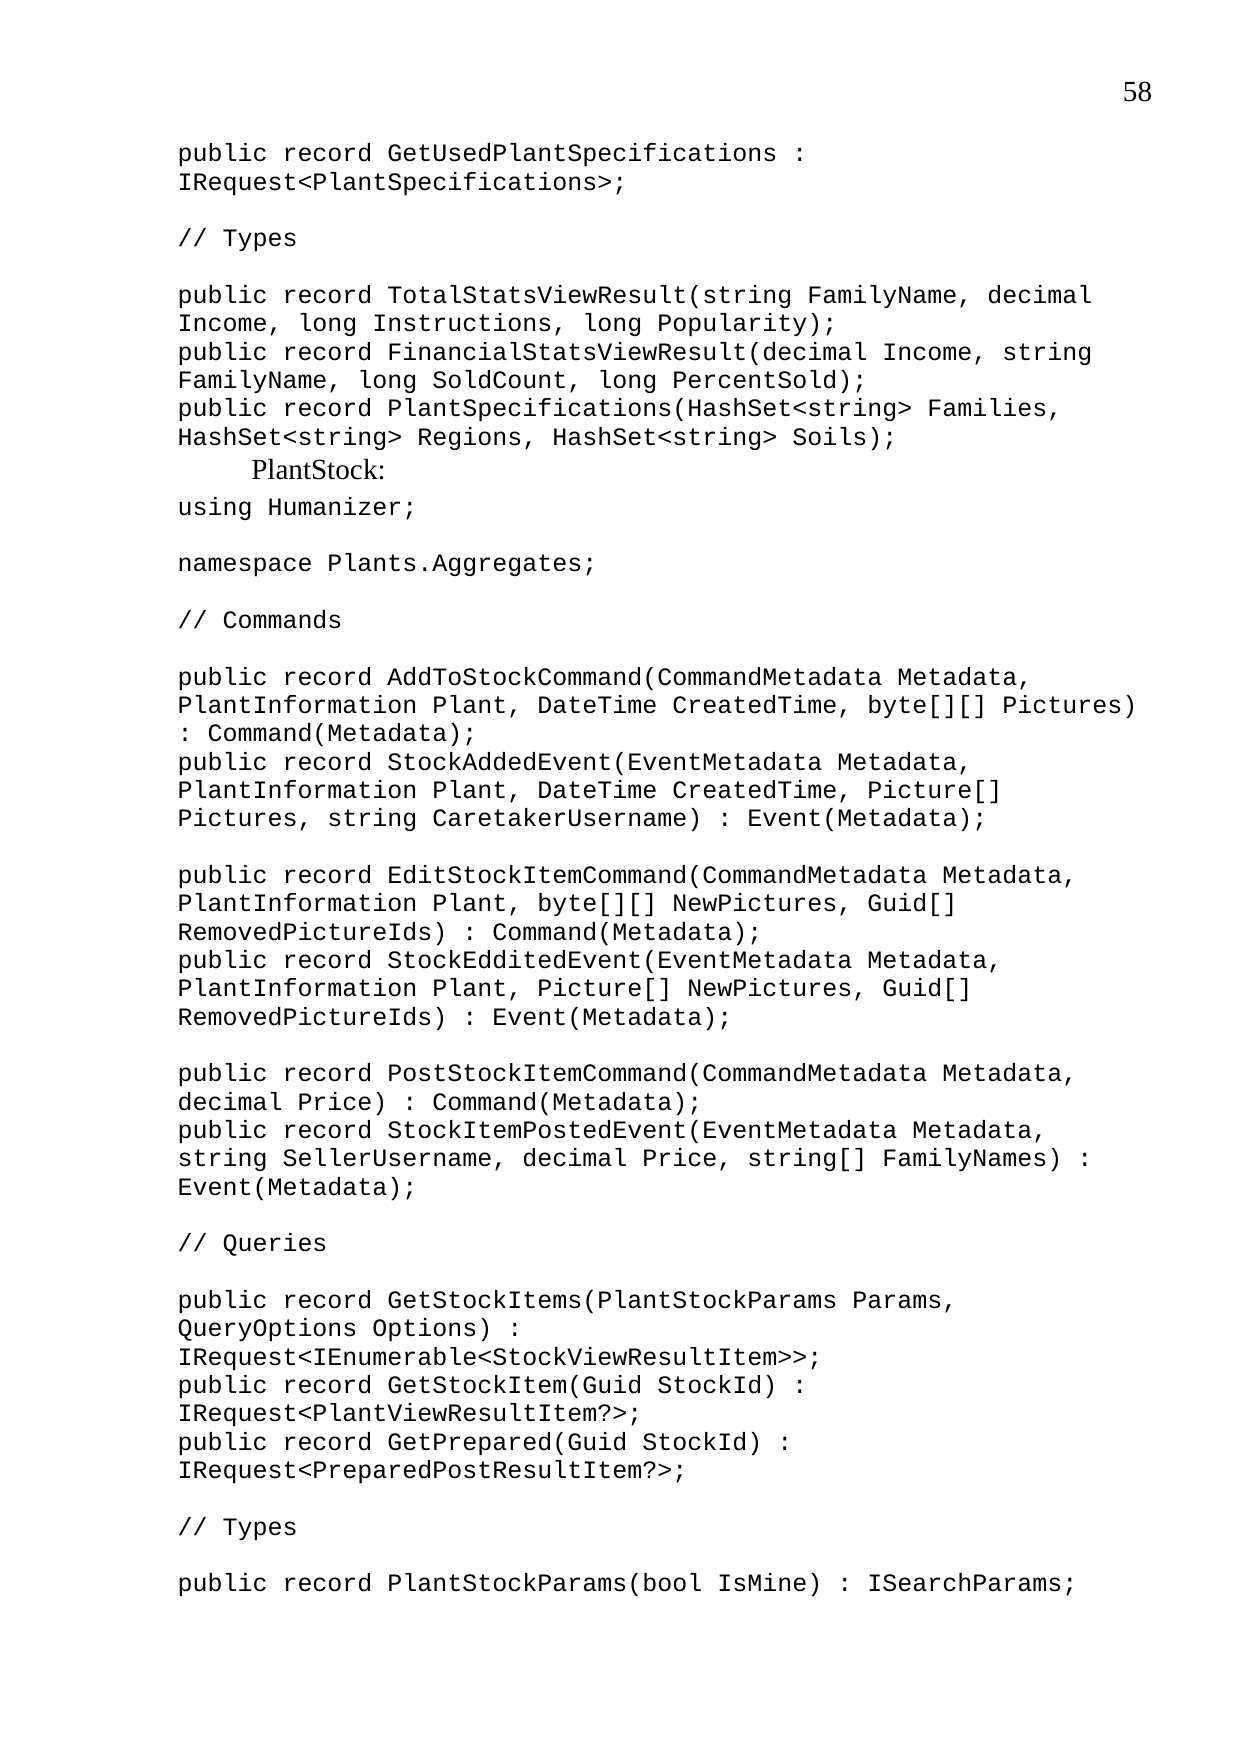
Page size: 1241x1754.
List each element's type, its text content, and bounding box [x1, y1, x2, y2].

text using Humanizer; [177, 494, 1152, 523]
text public record PlantStockParams(bool IsMine) : ISearchParams; [177, 1571, 1152, 1599]
text public record GetUsedPlantSpecifications : IRequest<PlantSpecifications>; [177, 141, 1152, 197]
text PlantStock: [177, 452, 1152, 486]
text public record FinancialStatsViewResult(decimal Income, string FamilyName, long SoldCount, long PercentSold); [177, 339, 1152, 396]
text namespace Plants.Aggregates; [177, 551, 1152, 579]
text public record GetStockItem(Guid StockId) : IRequest<PlantViewResultItem?>; [177, 1373, 1152, 1429]
text public record PostStockItemCommand(CommandMetadata Metadata, decimal Price) : Command(Metadata); [177, 1061, 1152, 1118]
text public record TotalStatsViewResult(string FamilyName, decimal Income, long Instructions, long Popularity); [177, 282, 1152, 339]
text public record AddToStockCommand(CommandMetadata Metadata, PlantInformation Plant, DateTime CreatedTime, byte[][] Pictures) : Command(Metadata); [177, 664, 1152, 749]
text // Queries [177, 1231, 1152, 1259]
text public record EditStockItemCommand(CommandMetadata Metadata, PlantInformation Plant, byte[][] NewPictures, Guid[] RemovedPictureIds) : Command(Metadata); [177, 863, 1152, 948]
text public record PlantSpecifications(HashSet<string> Families, HashSet<string> Regions, HashSet<string> Soils); [177, 396, 1152, 452]
text public record GetStockItems(PlantStockParams Params, QueryOptions Options) : IRequest<IEnumerable<StockViewResultItem>>; [177, 1288, 1152, 1373]
text public record StockAddedEvent(EventMetadata Metadata, PlantInformation Plant, DateTime CreatedTime, Picture[] Pictures, string CaretakerUsername) : Event(Metadata); [177, 749, 1152, 834]
text public record StockEdditedEvent(EventMetadata Metadata, PlantInformation Plant, Picture[] NewPictures, Guid[] RemovedPictureIds) : Event(Metadata); [177, 948, 1152, 1033]
text // Commands [177, 608, 1152, 636]
text // Types [177, 226, 1152, 254]
text public record StockItemPostedEvent(EventMetadata Metadata, string SellerUsername, decimal Price, string[] FamilyNames) : Event(Metadata); [177, 1118, 1152, 1203]
text // Types [177, 1514, 1152, 1543]
text public record GetPrepared(Guid StockId) : IRequest<PreparedPostResultItem?>; [177, 1429, 1152, 1486]
